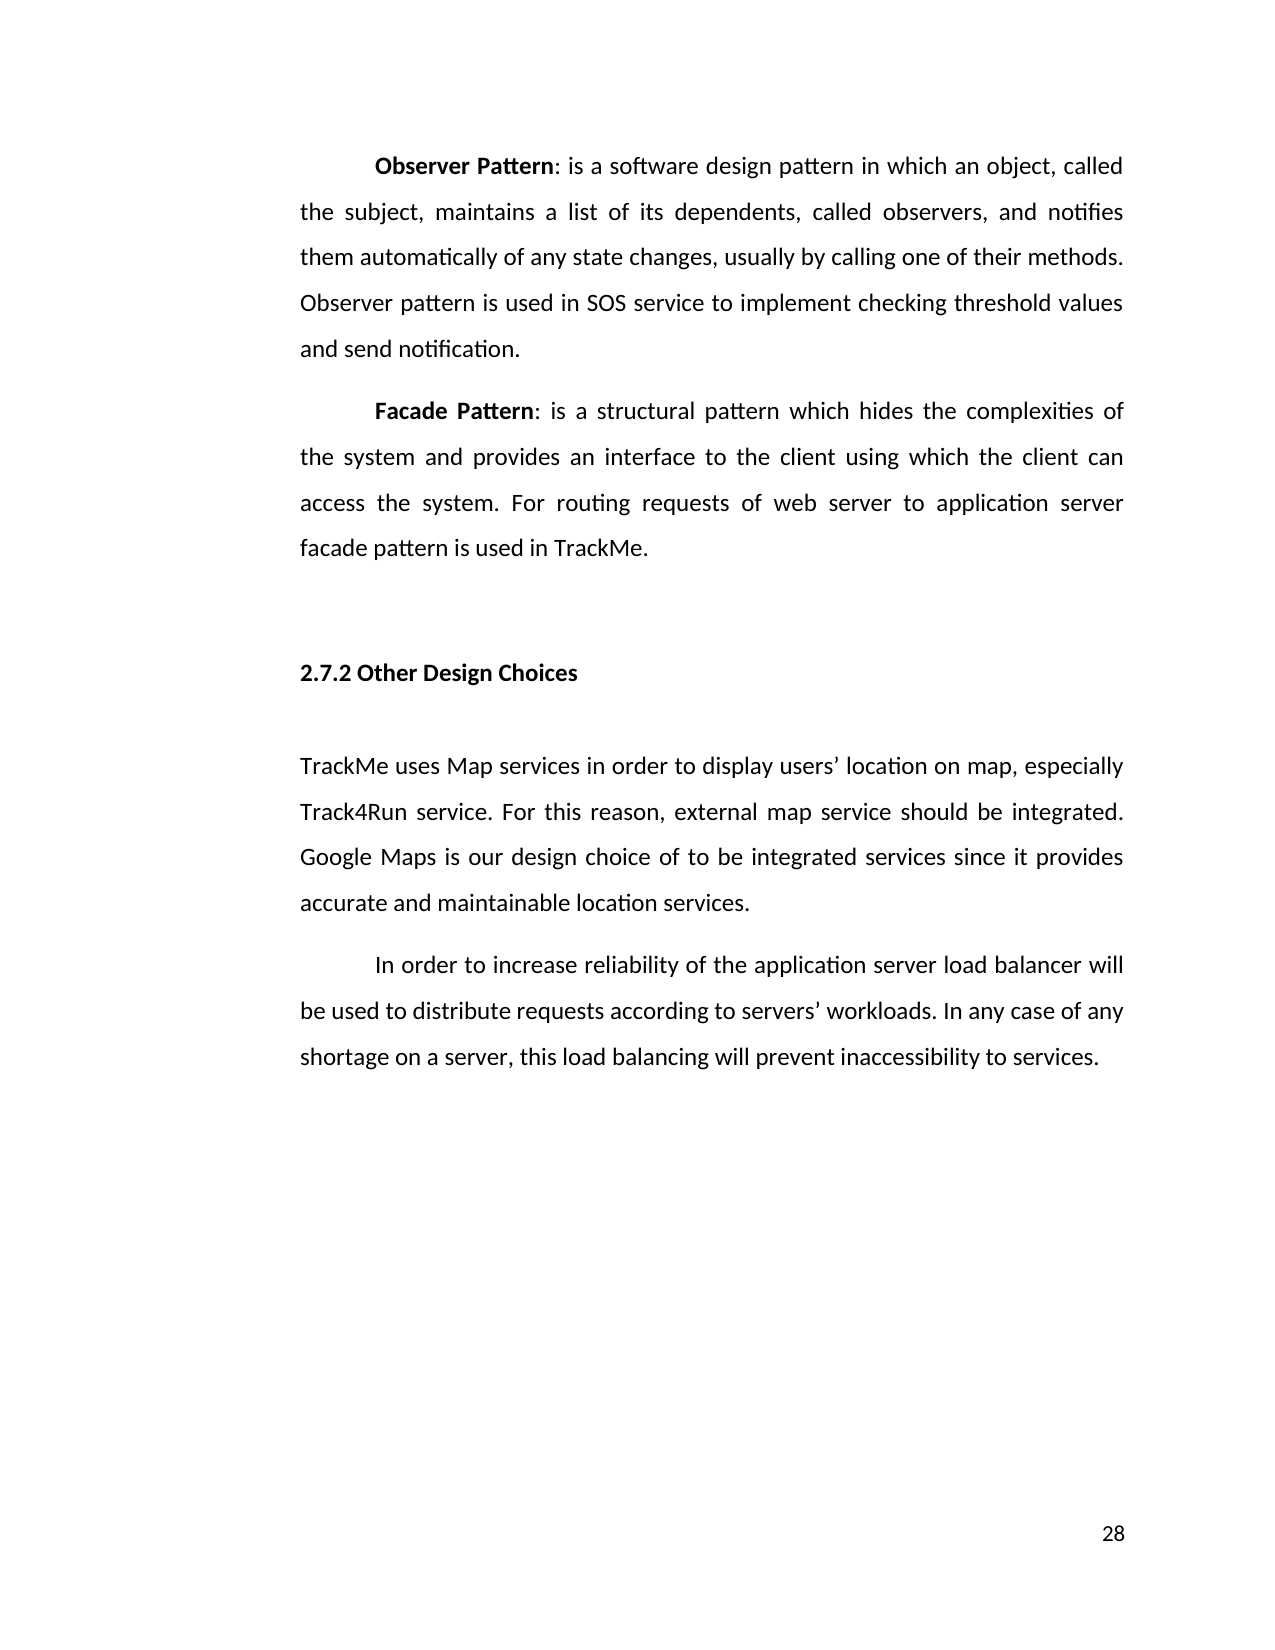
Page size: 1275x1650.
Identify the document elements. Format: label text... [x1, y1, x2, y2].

text Facade Pattern: is a structural pattern which hides the complexities of the system and provides an interface to the client using which the client can access the system. For routing requests of web server to application server facade pattern is used in TrackMe. [300, 395, 1125, 563]
subtitle 2.7.2 Other Design Choices [300, 657, 1125, 688]
text In order to increase reliability of the application server load balancer will be used to distribute requests according to servers’ workloads. In any case of any shortage on a server, this load balancing will prevent inaccessibility to services. [300, 949, 1125, 1071]
text Observer Pattern: is a software design pattern in which an object, called the subject, maintains a list of its dependents, called observers, and notifies them automatically of any state changes, usually by calling one of their methods. Observer pattern is used in SOS service to implement checking threshold values and send notification. [300, 150, 1125, 363]
text TrackMe uses Map services in order to display users’ location on map, especially Track4Run service. For this reason, external map service should be integrated. Google Maps is our design choice of to be integrated services since it provides accurate and maintainable location services. [300, 750, 1125, 918]
